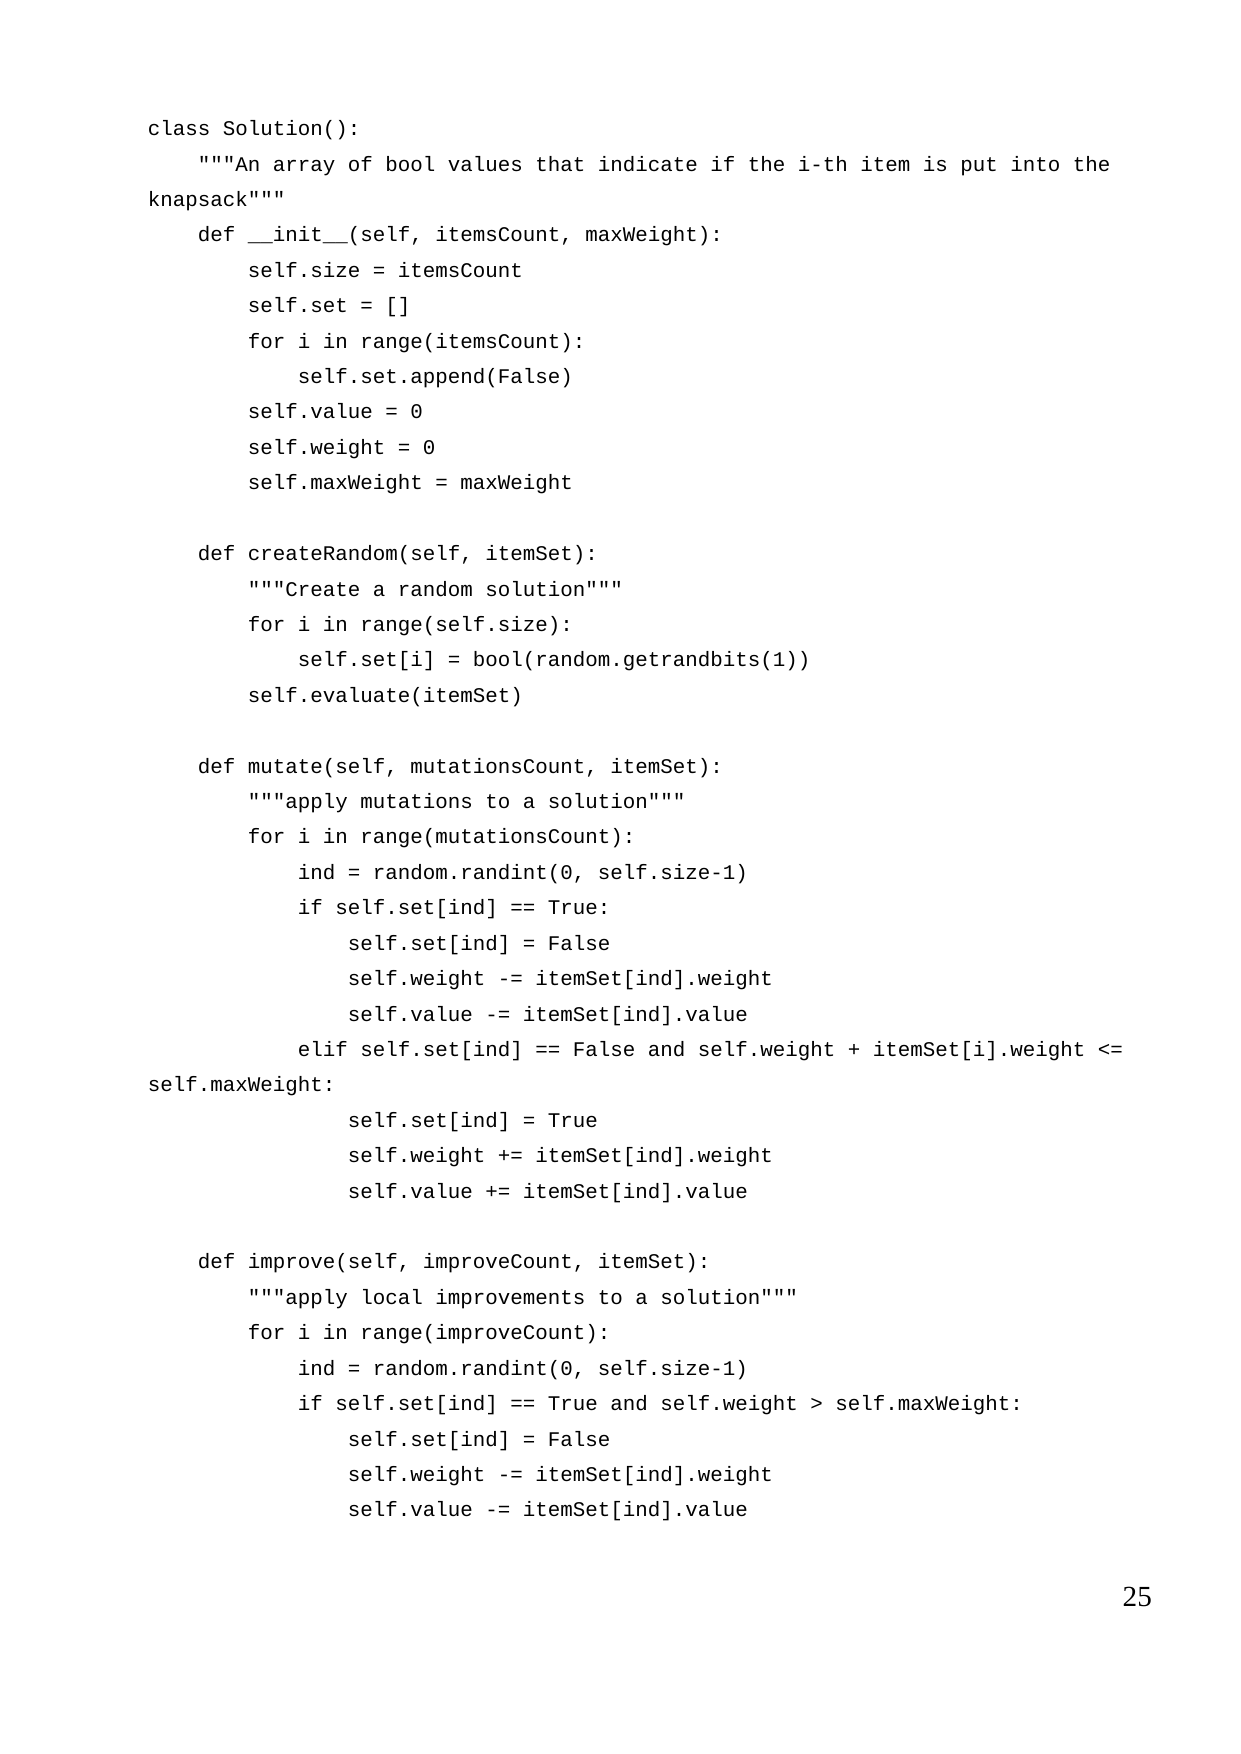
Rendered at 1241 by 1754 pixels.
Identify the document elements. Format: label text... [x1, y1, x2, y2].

text class Solution(): [148, 118, 1152, 142]
text elif self.set[ind] == False and self.weight + itemSet[i].weight <= self.maxWeight: [148, 1039, 1152, 1098]
text """An array of bool values that indicate if the i-th item is put into the knapsack""" [148, 153, 1152, 213]
text def __init__(self, itemsCount, maxWeight): [148, 224, 1152, 248]
text self.size = itemsCount [148, 260, 1152, 283]
text self.maxWeight = maxWeight [148, 472, 1152, 496]
text self.value -= itemSet[ind].value [148, 1499, 1152, 1523]
text def improve(self, improveCount, itemSet): [148, 1251, 1152, 1275]
text if self.set[ind] == True and self.weight > self.maxWeight: [148, 1393, 1152, 1417]
text self.set[ind] = False [148, 1428, 1152, 1452]
text self.value -= itemSet[ind].value [148, 1003, 1152, 1027]
text for i in range(self.size): [148, 614, 1152, 638]
text self.evaluate(itemSet) [148, 685, 1152, 708]
text """apply mutations to a solution""" [148, 791, 1152, 815]
text self.weight -= itemSet[ind].weight [148, 1464, 1152, 1488]
text if self.set[ind] == True: [148, 897, 1152, 921]
text self.weight += itemSet[ind].weight [148, 1145, 1152, 1169]
text """Create a random solution""" [148, 578, 1152, 602]
text self.value = 0 [148, 401, 1152, 425]
text self.set[ind] = False [148, 933, 1152, 956]
text def mutate(self, mutationsCount, itemSet): [148, 756, 1152, 779]
text self.set = [] [148, 295, 1152, 319]
text def createRandom(self, itemSet): [148, 543, 1152, 567]
text self.set[i] = bool(random.getrandbits(1)) [148, 649, 1152, 673]
text self.set[ind] = True [148, 1110, 1152, 1133]
text ind = random.randint(0, self.size-1) [148, 1358, 1152, 1381]
text self.value += itemSet[ind].value [148, 1181, 1152, 1204]
text for i in range(mutationsCount): [148, 826, 1152, 850]
text """apply local improvements to a solution""" [148, 1287, 1152, 1311]
text self.weight -= itemSet[ind].weight [148, 968, 1152, 992]
text for i in range(itemsCount): [148, 331, 1152, 354]
text ind = random.randint(0, self.size-1) [148, 862, 1152, 886]
text self.set.append(False) [148, 366, 1152, 390]
text for i in range(improveCount): [148, 1322, 1152, 1346]
text self.weight = 0 [148, 437, 1152, 461]
